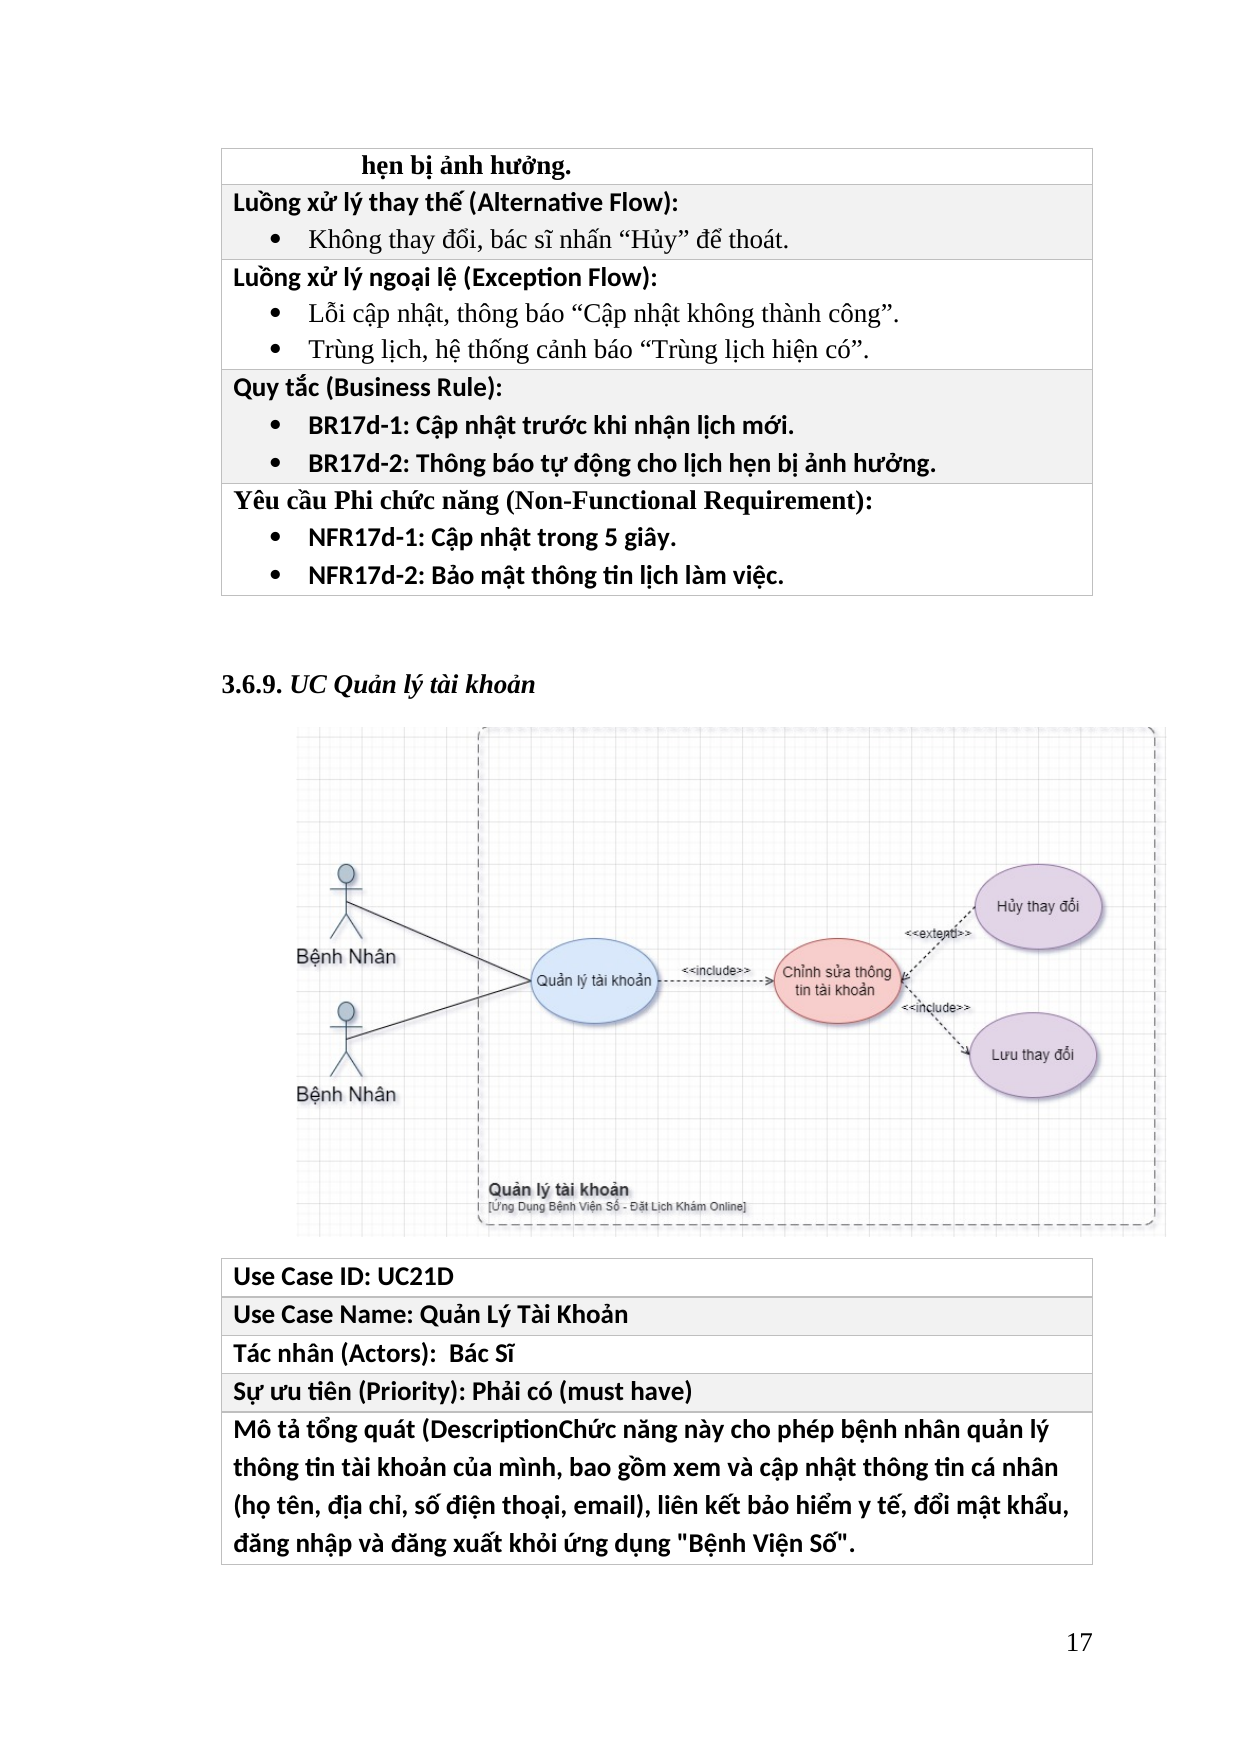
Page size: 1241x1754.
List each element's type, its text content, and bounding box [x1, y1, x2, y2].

table_cell Luồng xử lý ngoại lệ (Exception Flow): Lỗi cập nhật, thông báo “Cập nhật không thành công”. Trùng lịch, hệ thống cảnh báo “Trùng lịch hiện có”. [222, 260, 1092, 369]
table_cell Sự ưu tiên (Priority): Phải có (must have) [222, 1374, 1092, 1411]
table_cell Tác nhân (Actors): Bác Sĩ [222, 1336, 1092, 1373]
subtitle UC Quản lý tài khoản [221, 668, 1092, 699]
picture [296, 727, 1167, 1237]
table_cell Mô tả tổng quát (DescriptionChức năng này cho phép bệnh nhân quản lý thông tin tài khoản của mình, bao gồm xem và cập nhật thông tin cá nhân (họ tên, địa chỉ, số điện thoại, email), liên kết bảo hiểm y tế, đổi mật khẩu, đăng nhập và đăng xuất khỏi ứng dụng "Bệnh Viện Số". [222, 1413, 1092, 1563]
table_cell Use Case Name: Quản Lý Tài Khoản [222, 1298, 1092, 1335]
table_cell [222, 149, 1092, 184]
table_cell Luồng xử lý thay thế (Alternative Flow): Không thay đổi, bác sĩ nhấn “Hủy” để thoát. [222, 185, 1092, 259]
table_header Use Case ID: UC21D [222, 1259, 1092, 1296]
table_cell Yêu cầu Phi chức năng (Non-Functional Requirement): NFR17d-1: Cập nhật trong 5 giây. NFR17d-2: Bảo mật thông tin lịch làm việc. [222, 484, 1092, 595]
table_cell Quy tắc (Business Rule): BR17d-1: Cập nhật trước khi nhận lịch mới. BR17d-2: Thông báo tự động cho lịch hẹn bị ảnh hưởng. [222, 370, 1092, 483]
